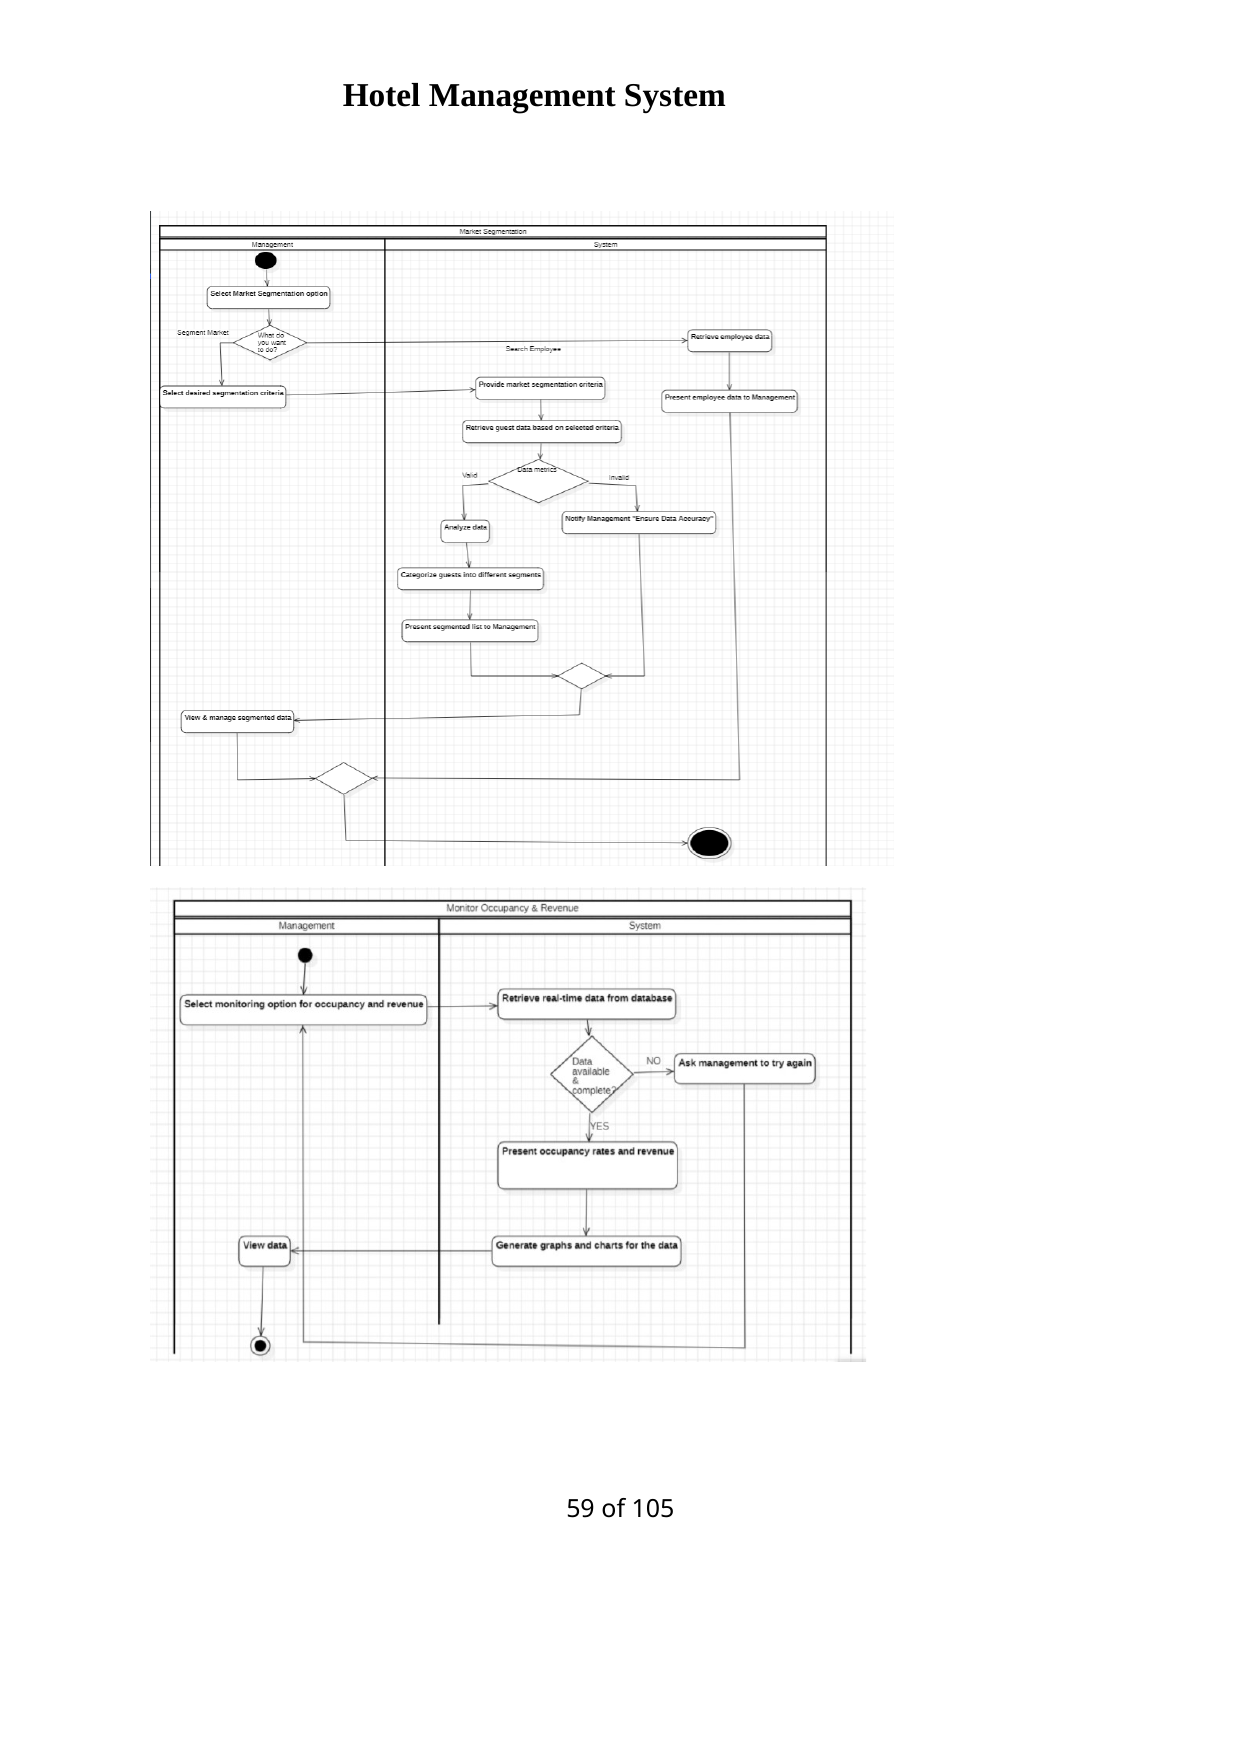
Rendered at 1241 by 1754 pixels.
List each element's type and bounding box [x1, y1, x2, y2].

picture [150, 887, 867, 1362]
picture [150, 211, 894, 866]
